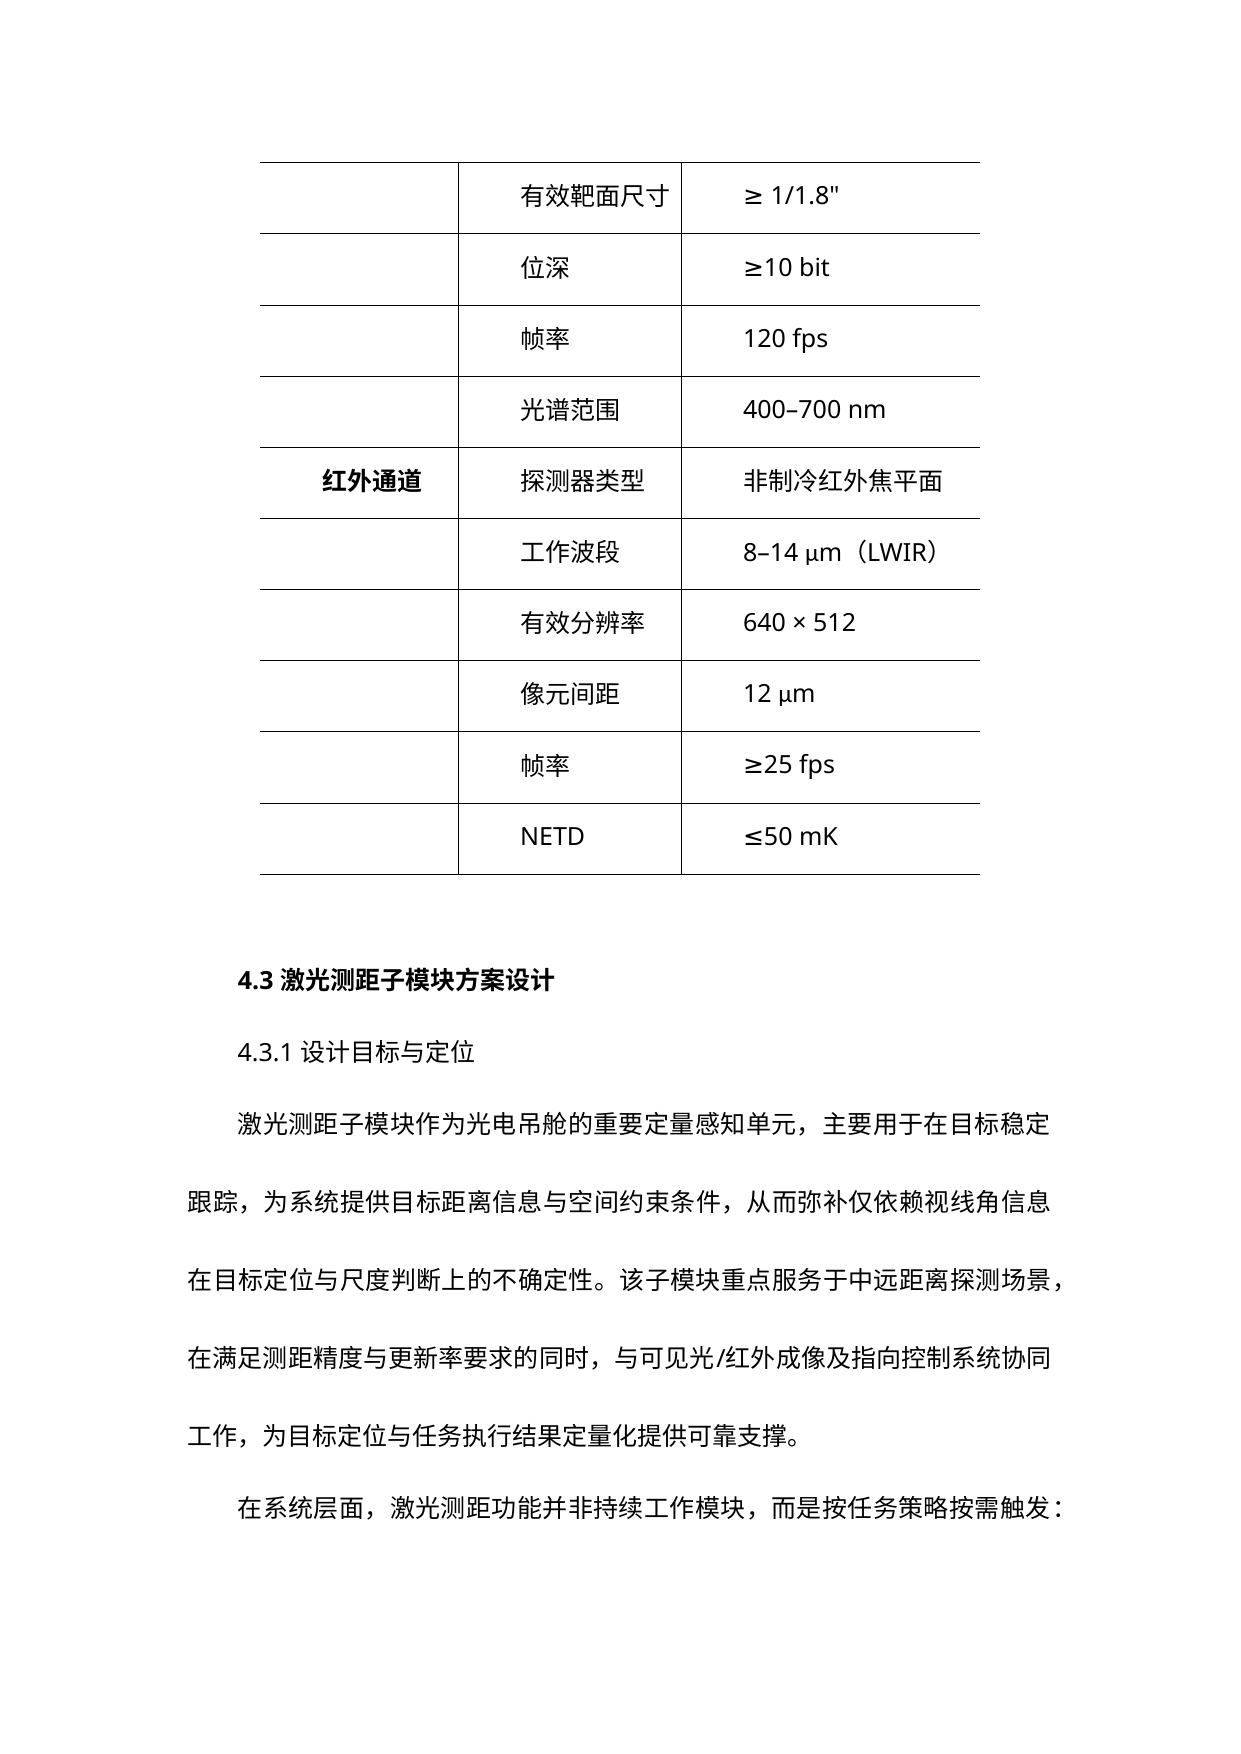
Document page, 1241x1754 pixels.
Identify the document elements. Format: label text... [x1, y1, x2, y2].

text 激光测距子模块作为光电吊舱的重要定量感知单元，主要用于在目标稳定跟踪，为系统提供目标距离信息与空间约束条件，从而弥补仅依赖视线角信息在目标定位与尺度判断上的不确定性。该子模块重点服务于中远距离探测场景，在满足测距精度与更新率要求的同时，与可见光/红外成像及指向控制系统协同工作，为目标定位与任务执行结果定量化提供可靠支撑。 [187, 1090, 1053, 1467]
table_cell [260, 163, 458, 233]
table_cell [260, 732, 458, 802]
table_cell 8–14 µm（LWIR） [682, 519, 980, 589]
table_cell [260, 804, 458, 874]
table_cell 帧率 [459, 732, 681, 802]
table_cell 非制冷红外焦平面 [682, 448, 980, 517]
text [187, 1474, 1053, 1539]
table_cell [260, 306, 458, 376]
table_cell [260, 661, 458, 731]
subtitle 4.3.1 设计目标与定位 [187, 1018, 1053, 1083]
table_cell 位深 [459, 234, 681, 304]
table_cell 光谱范围 [459, 377, 681, 447]
table_cell 400–700 nm [682, 377, 980, 447]
table_cell ≥25 fps [682, 732, 980, 802]
table_cell ≤50 mK [682, 804, 980, 874]
table_cell [260, 590, 458, 660]
table_cell 120 fps [682, 306, 980, 376]
table_cell ≥10 bit [682, 234, 980, 304]
table_cell 像元间距 [459, 661, 681, 731]
table_cell 有效靶面尺寸 [459, 163, 681, 233]
table_cell [260, 234, 458, 304]
table_cell [260, 377, 458, 447]
table_cell NETD [459, 804, 681, 874]
table_cell 帧率 [459, 306, 681, 376]
table_cell 640 × 512 [682, 590, 980, 660]
table_cell 工作波段 [459, 519, 681, 589]
table_cell 红外通道 [260, 448, 458, 517]
table_cell 有效分辨率 [459, 590, 681, 660]
table_cell [260, 519, 458, 589]
subtitle 4.3 激光测距子模块方案设计 [187, 946, 1053, 1011]
table_cell 12 µm [682, 661, 980, 731]
table_cell 探测器类型 [459, 448, 681, 517]
table_cell ≥ 1/1.8" [682, 163, 980, 233]
